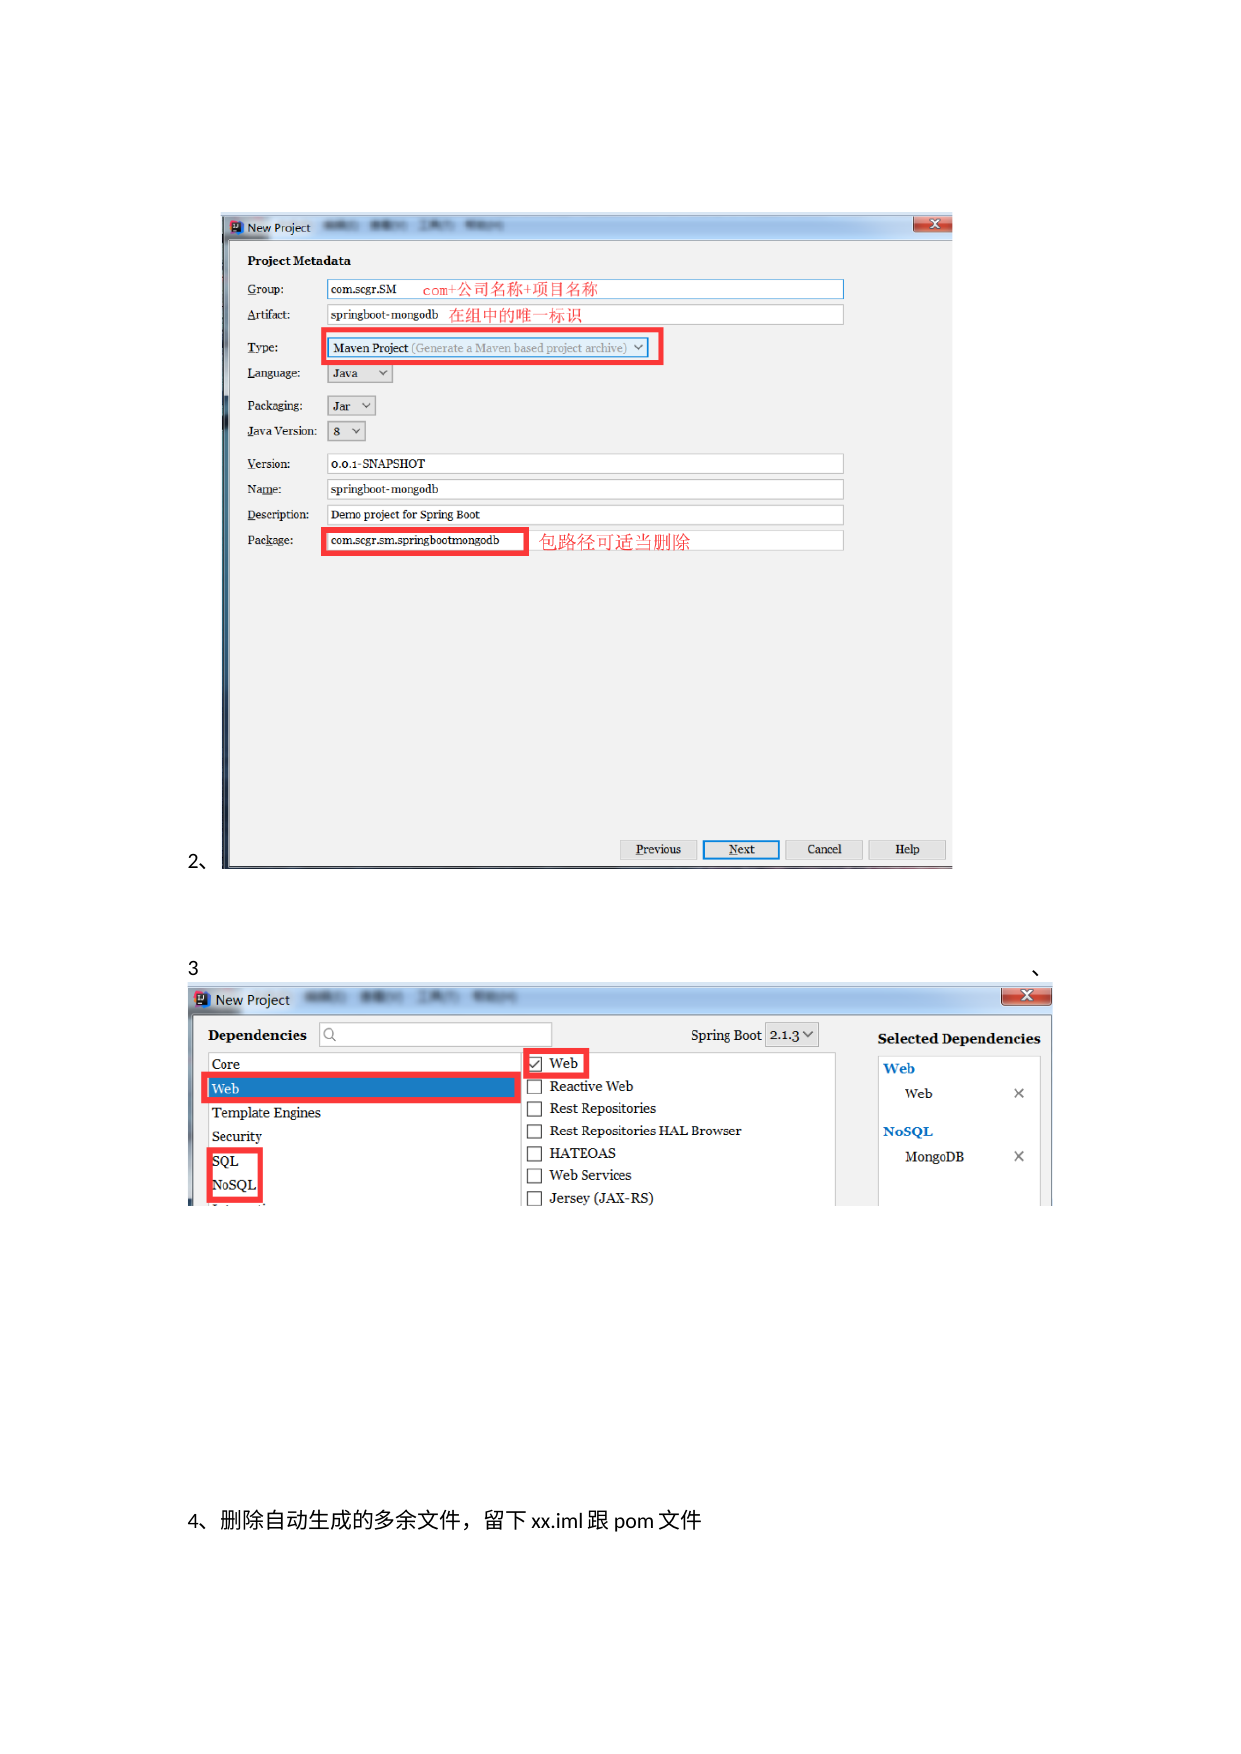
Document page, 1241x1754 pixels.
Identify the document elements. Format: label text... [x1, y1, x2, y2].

text 4、删除自动生成的多余文件，留下xx.iml跟pom文件 [187, 1502, 1053, 1535]
picture [220, 212, 953, 869]
text 3、 [187, 950, 1053, 982]
picture [187, 982, 1053, 1206]
